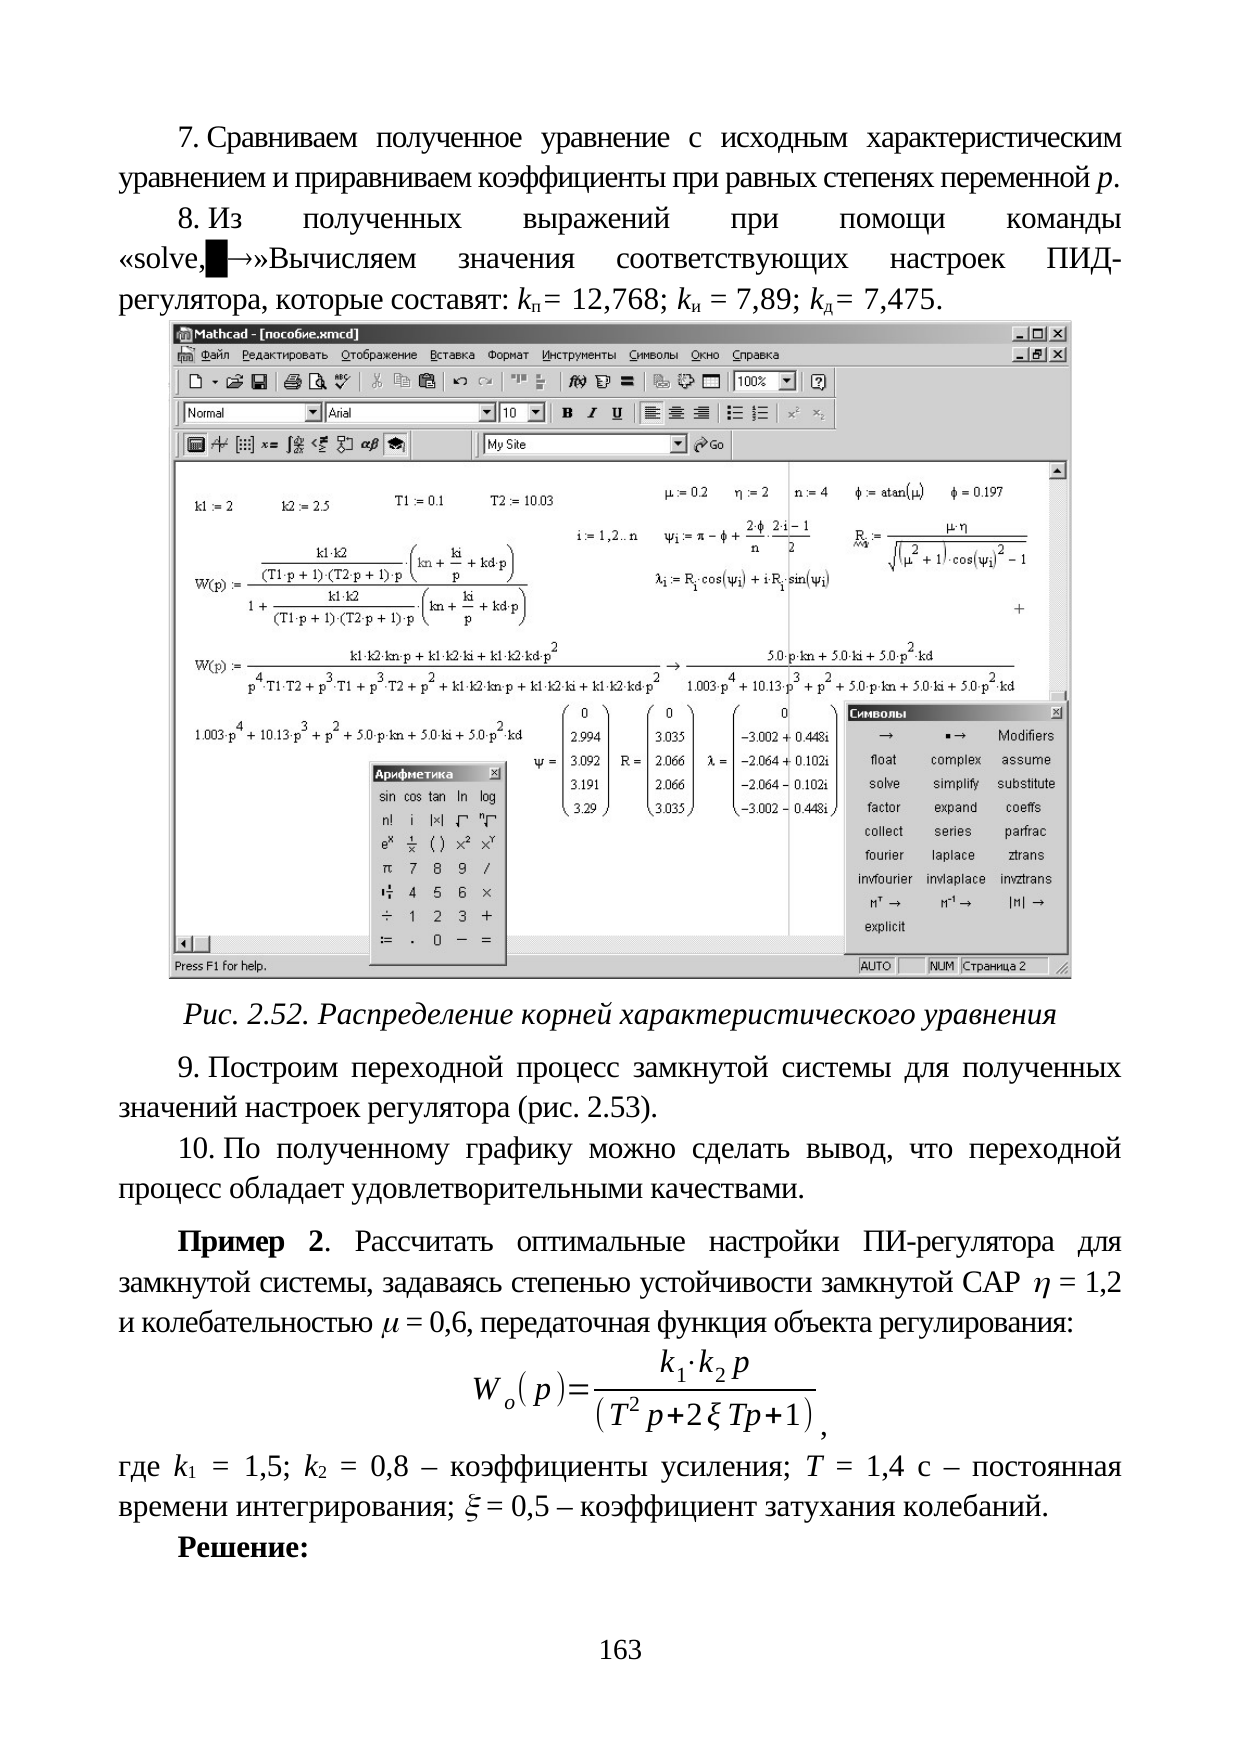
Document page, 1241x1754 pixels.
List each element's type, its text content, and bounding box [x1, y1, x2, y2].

list Сравниваем полученное уравнение с исходным характеристическим уравнением и приравниваем коэффициенты при равных степенях переменной p. [118, 118, 1122, 194]
text Рис. 2.52. Распределение корней характеристического уравнения [118, 995, 1122, 1031]
text Решение: [118, 1528, 1122, 1564]
text Пример 2. Рассчитать оптимальные настройки ПИ-регулятора для замкнутой системы, задаваясь степенью устойчивости замкнутой САР = 1,2 и колебательностью = 0,6, передаточная функция объекта регулирования: [118, 1222, 1122, 1339]
picture [168, 320, 1072, 979]
text где k1 = 1,5; k2 = 0,8 – коэффициенты усиления; T = 1,4 с – постоянная времени интегрирования; = 0,5 – коэффициент затухания колебаний. [118, 1447, 1122, 1523]
text , [118, 1344, 1122, 1442]
list Построим переходной процесс замкнутой системы для полученных значений настроек регулятора (рис. 2.53). [118, 1048, 1122, 1124]
list По полученному графику можно сделать вывод, что переходной процесс обладает удовлетворительными качествами. [118, 1129, 1122, 1205]
list Из полученных выражений при помощи команды «solve,█»Вычисляем значения соответствующих настроек ПИД-регулятора, которые составят: kп= 12,768; kи = 7,89; kд= 7,475. [118, 199, 1122, 316]
